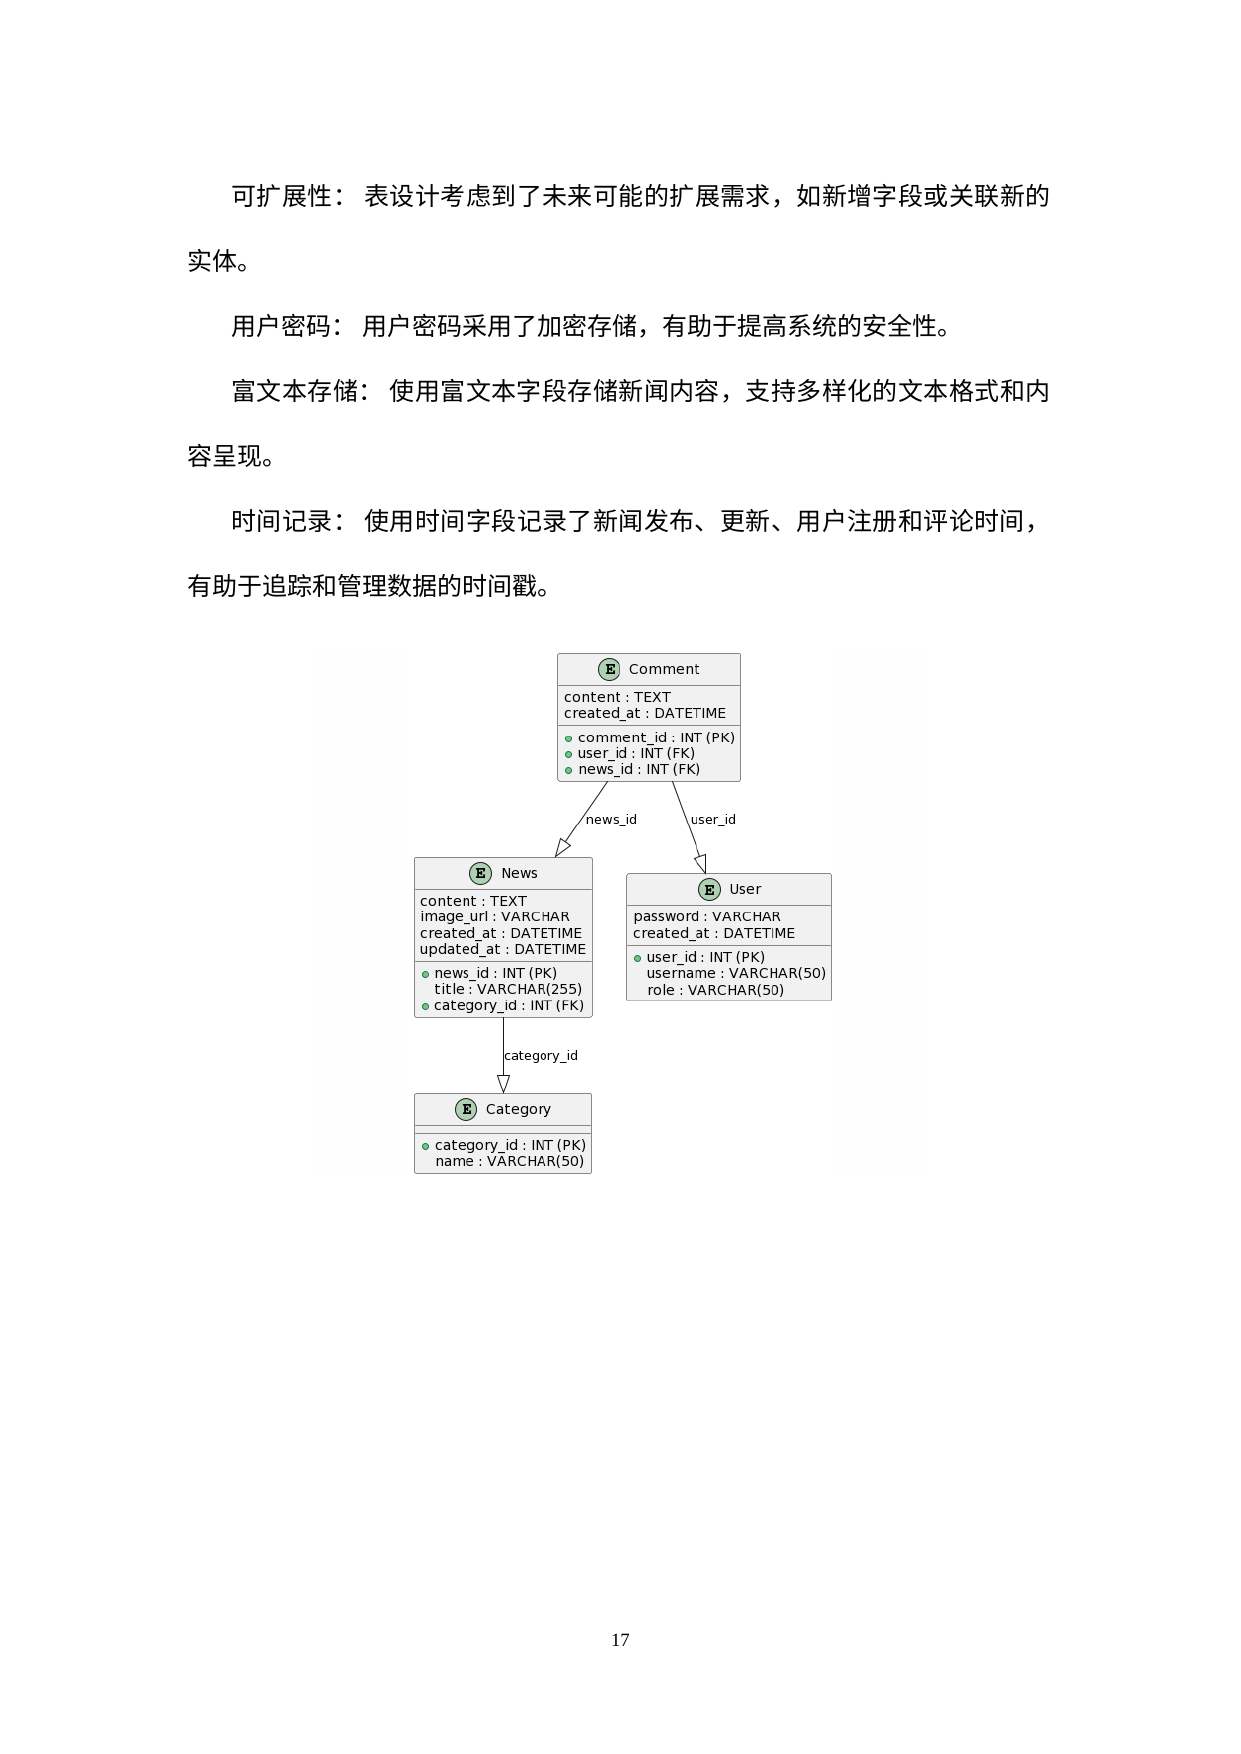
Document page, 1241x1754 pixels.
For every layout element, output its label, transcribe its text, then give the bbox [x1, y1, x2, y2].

text 时间记录： 使用时间字段记录了新闻发布、更新、用户注册和评论时间，有助于追踪和管理数据的时间戳。 [187, 487, 1053, 617]
text 富文本存储： 使用富文本字段存储新闻内容，支持多样化的文本格式和内容呈现。 [187, 357, 1053, 487]
text 用户密码： 用户密码采用了加密存储，有助于提高系统的安全性。 [187, 292, 1053, 357]
picture [314, 649, 926, 1177]
text 可扩展性： 表设计考虑到了未来可能的扩展需求，如新增字段或关联新的实体。 [187, 162, 1053, 292]
